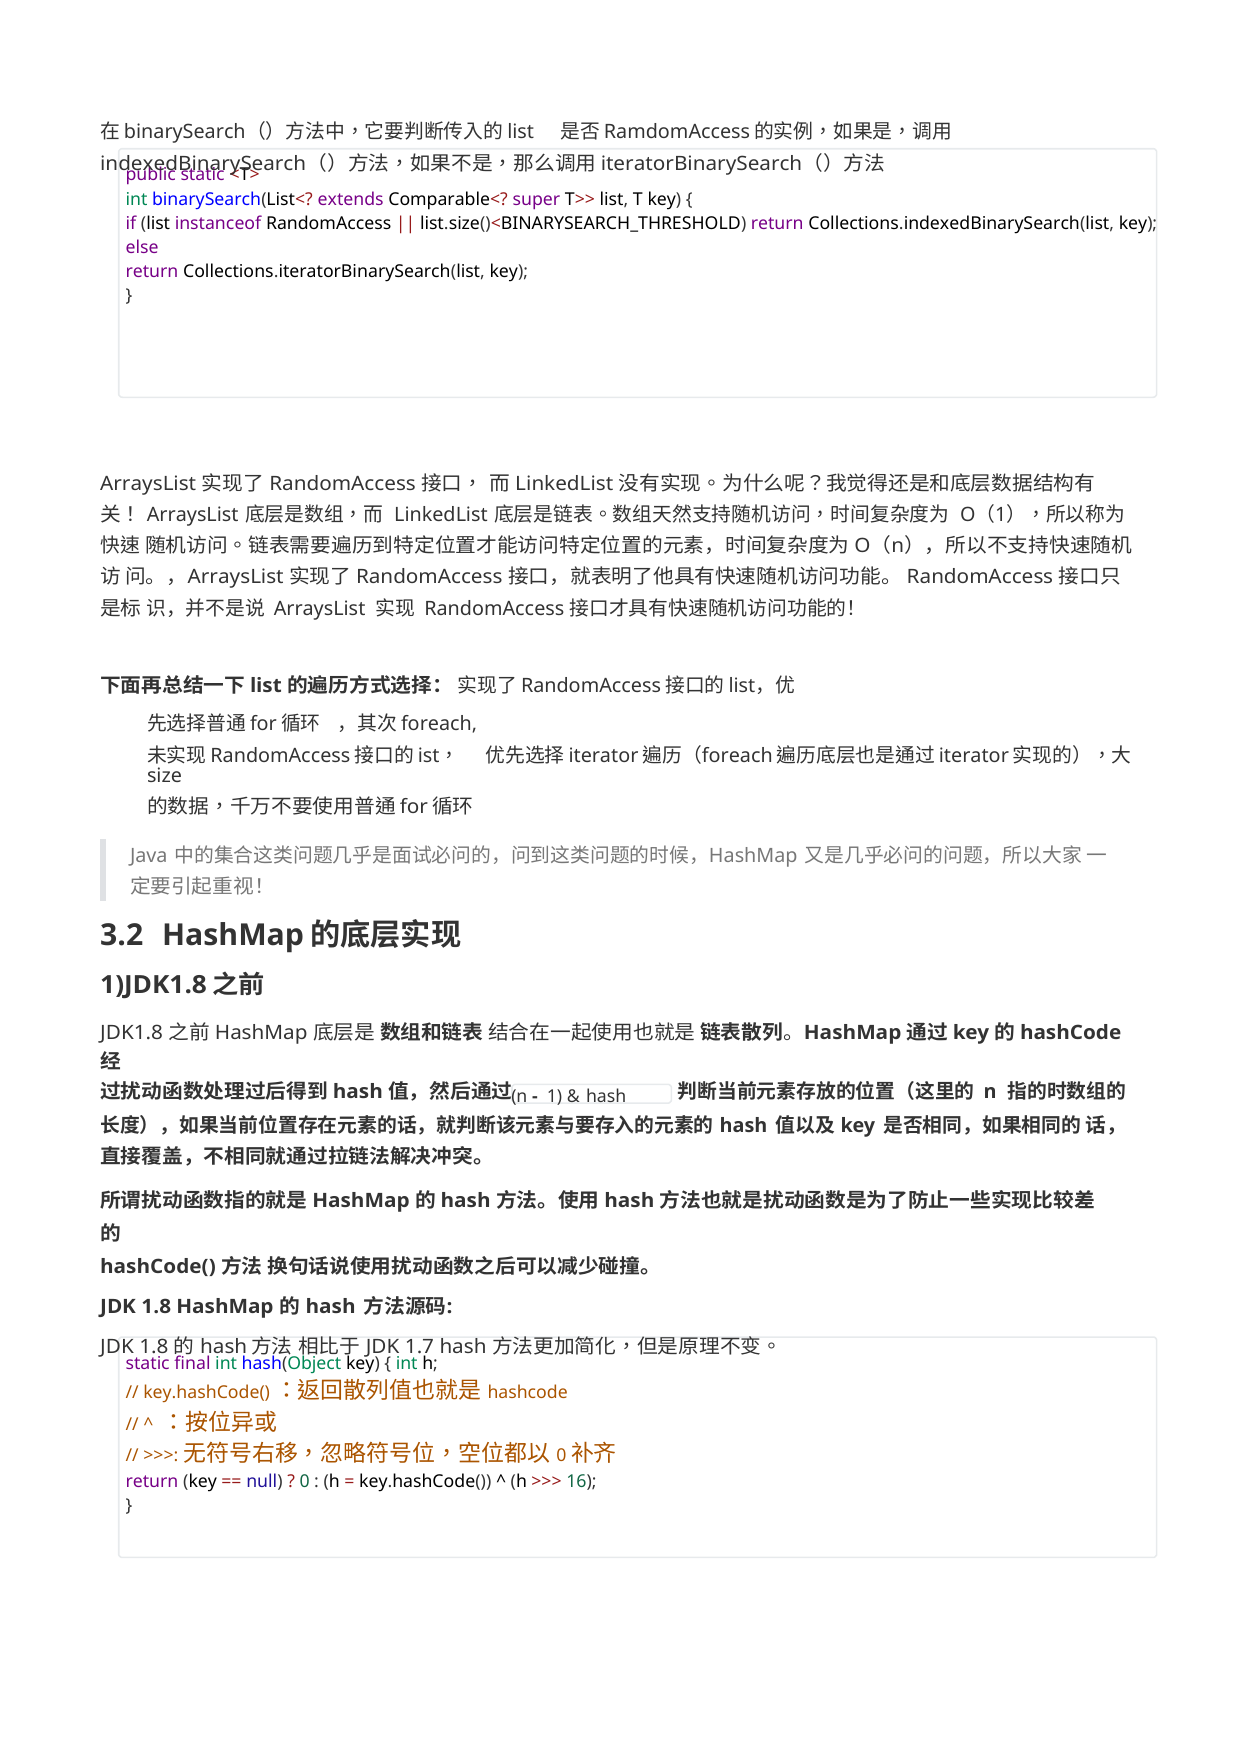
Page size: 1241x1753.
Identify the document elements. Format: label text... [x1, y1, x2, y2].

subtitle 过扰动函数处理过后得到 hash 值，然后通过 判断当前元素存放的位置（这里的 n 指的时数组的 [100, 1074, 1134, 1105]
text indexedBinarySearch（）方法，如果不是，那么调用iteratorBinarySearch（）方法 [100, 144, 1114, 177]
subtitle 1)JDK1.8之前 [100, 965, 1114, 1001]
text 在binarySearch（）方法中，它要判断传入的list 是否RamdomAccess的实例，如果是，调用 [100, 114, 1114, 144]
text 未实现RandomAccess接口的ist， 优先选择iterator遍历（foreach遍历底层也是通过iterator实现的），大size [147, 747, 1141, 787]
text JDK 1.8 的 hash方法 相比于 JDK 1.7 hash 方法更加简化，但是原理不变。 [100, 1333, 1114, 1360]
text 所谓扰动函数指的就是 HashMap 的 hash 方法。使用 hash 方法也就是扰动函数是为了防止一些实现比较差的 [100, 1181, 1114, 1247]
text Java 中的集合这类问题几乎是面试必问的，问到这类问题的时候，HashMap 又是几乎必问的问题，所以大家 一定要引起重视！ [130, 837, 1114, 900]
text JDK 1.8 HashMap 的 hash 方法源码: [100, 1292, 1114, 1319]
text ArraysList 实现了 RandomAccess 接口， 而 LinkedList 没有实现。为什么呢？我觉得还是和底层数据结构有关！ ArraysList 底层是数组，而 LinkedList 底层是链表。数组天然支持随机访问，时间复杂度为 O（1），所以称为快速 随机访问。链表需要遍历到特定位置才能访问特定位置的元素，时间复杂度为 O（n），所以不支持快速随机访 问。，ArraysList 实现了 RandomAccess 接口，就表明了他具有快速随机访问功能。 RandomAccess 接口只是标 识，并不是说 ArraysList 实现 RandomAccess 接口才具有快速随机访问功能的！ [100, 465, 1134, 621]
text 的数据，千万不要使用普通for循环 [147, 787, 1114, 820]
subtitle 3.2 HashMap的底层实现 [100, 910, 1114, 954]
text hashCode() 方法 换句话说使用扰动函数之后可以减少碰撞。 [100, 1247, 1114, 1280]
text 下面再总结一下 list 的遍历方式选择： 实现了RandomAccess接口的list，优先选择普通for循环 ，其次foreach, [100, 669, 795, 737]
text JDK1.8 之前 HashMap 底层是 数组和链表 结合在一起使用也就是 链表散列。HashMap 通过 key 的 hashCode 经 [100, 1016, 1134, 1074]
text 长度），如果当前位置存在元素的话，就判断该元素与要存入的元素的 hash 值以及 key 是否相同，如果相同的 话，直接覆盖，不相同就通过拉链法解决冲突。 [100, 1107, 1114, 1169]
